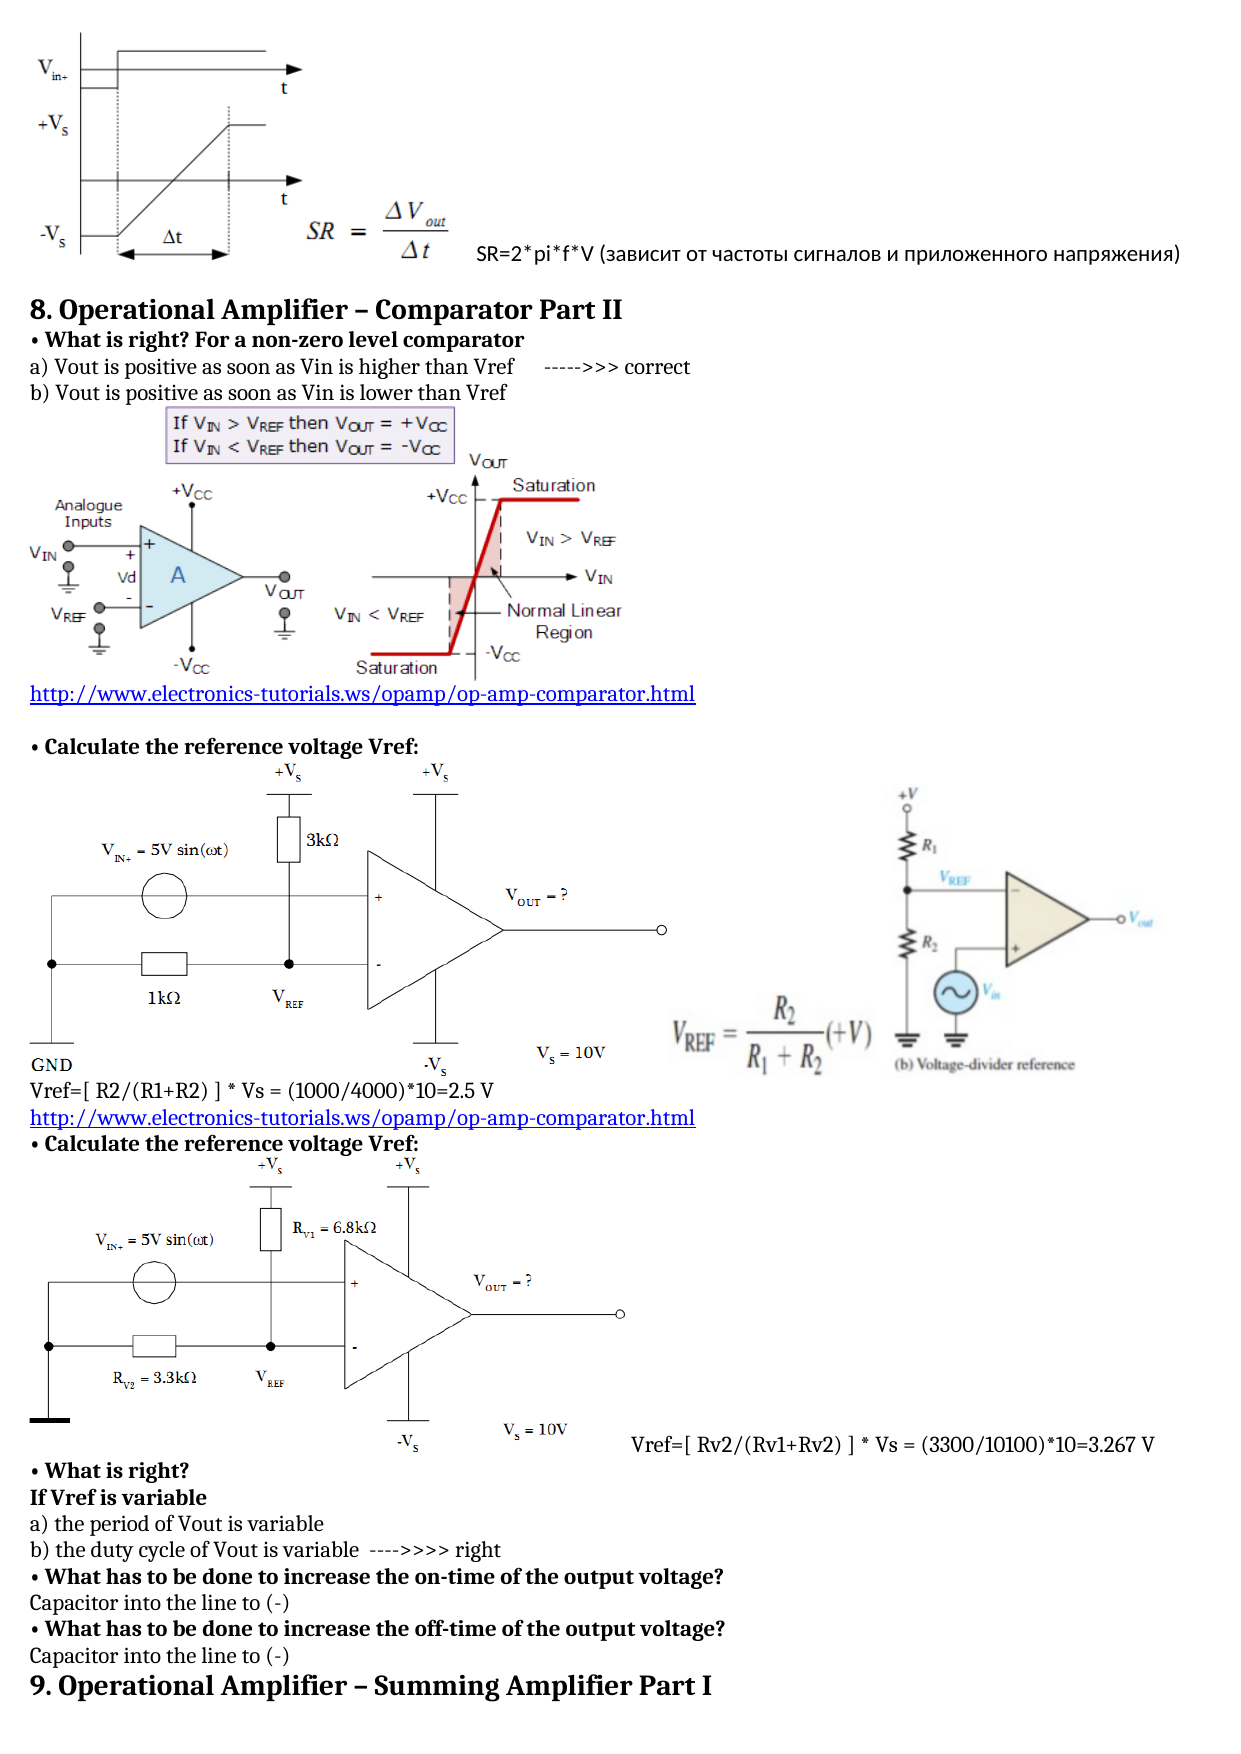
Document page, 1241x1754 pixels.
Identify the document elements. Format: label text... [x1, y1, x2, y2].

text • What is right? For a non-zero level comparator [29, 327, 1211, 353]
text http://www.electronics-tutorials.ws/opamp/op-amp-comparator.html [29, 681, 1211, 707]
text • What has to be done to increase the on-time of the output voltage? [29, 1563, 1211, 1590]
text Vref=[ R2/(R1+R2) ] * Vs = (1000/4000)*10=2.5 V [29, 1078, 1211, 1104]
text • What has to be done to increase the off-time of the output voltage? [29, 1616, 1211, 1643]
picture [29, 1157, 626, 1453]
text 8. Operational Amplifier – Comparator Part II [29, 293, 1211, 327]
picture [34, 29, 451, 262]
picture [29, 759, 1167, 1078]
text 9. Operational Amplifier – Summing Amplifier Part I [29, 1669, 1211, 1702]
text • Calculate the reference voltage Vref: [29, 1131, 1211, 1157]
text • Calculate the reference voltage Vref: [29, 733, 1211, 760]
text b) Vout is positive as soon as Vin is lower than Vref [29, 380, 1211, 406]
text Capacitor into the line to (-) [29, 1643, 1211, 1669]
text http://www.electronics-tutorials.ws/opamp/op-amp-comparator.html [29, 1104, 1211, 1131]
text Capacitor into the line to (-) [29, 1590, 1211, 1616]
picture [29, 406, 623, 681]
text If Vref is variable [29, 1484, 1211, 1511]
text a) the period of Vout is variable [29, 1511, 1211, 1537]
text a) Vout is positive as soon as Vin is higher than Vref ----->>> correct [29, 353, 1211, 380]
text • What is right? [29, 1458, 1211, 1484]
text b) the duty cycle of Vout is variable ---->>>> right [29, 1537, 1211, 1563]
